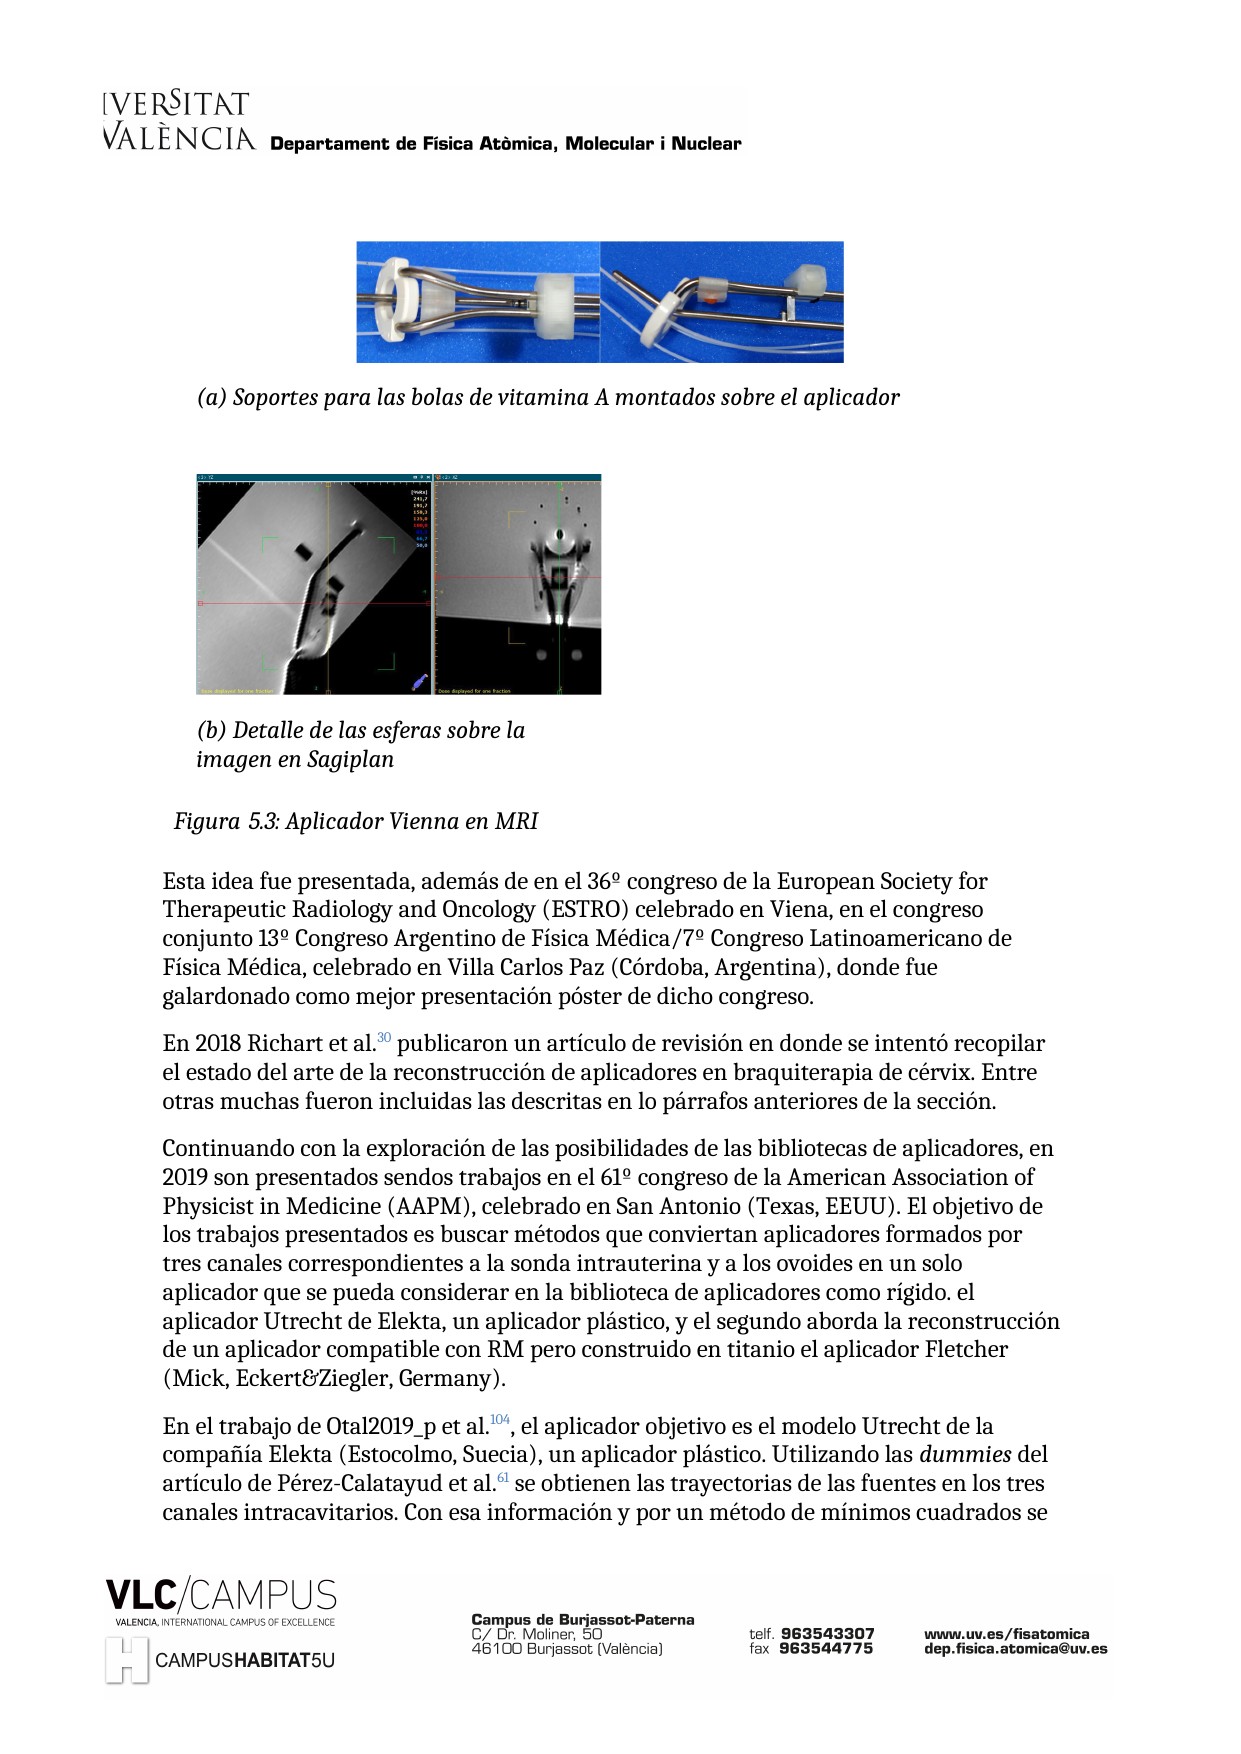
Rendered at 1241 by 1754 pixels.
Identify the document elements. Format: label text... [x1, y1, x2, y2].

picture [356, 241, 844, 363]
text En 2018 Richart et al.30 publicaron un artículo de revisión en donde se intentó recopilar el estado del arte de la reconstrucción de aplicadores en braquiterapia de cérvix. Entre otras muchas fueron incluidas las descritas en lo párrafos anteriores de la sección. [162, 1029, 1063, 1115]
picture [103, 1575, 1113, 1701]
table_header Figura 5.3: Aplicador Vienna en MRI [163, 242, 1063, 848]
text Continuando con la exploración de las posibilidades de las bibliotecas de aplicadores, en 2019 son presentados sendos trabajos en el 61º congreso de la American Association of Physicist in Medicine (AAPM), celebrado en San Antonio (Texas, EEUU). El objetivo de los trabajos presentados es buscar métodos que conviertan aplicadores formados por tres canales correspondientes a la sonda intrauterina y a los ovoides en un solo aplicador que se pueda considerar en la biblioteca de aplicadores como rígido. el aplicador Utrecht de Elekta, un aplicador plástico, y el segundo aborda la reconstrucción de un aplicador compatible con RM pero construido en titanio el aplicador Fletcher (Mick, Eckert&Ziegler, Germany). [162, 1134, 1063, 1393]
picture [103, 87, 748, 156]
picture [196, 480, 602, 695]
text Esta idea fue presentada, además de en el 36º congreso de la European Society for Therapeutic Radiology and Oncology (ESTRO) celebrado en Viena, en el congreso conjunto 13º Congreso Argentino de Física Médica/7º Congreso Latinoamericano de Física Médica, celebrado en Villa Carlos Paz (Córdoba, Argentina), donde fue galardonado como mejor presentación póster de dicho congreso. [162, 867, 1063, 1010]
